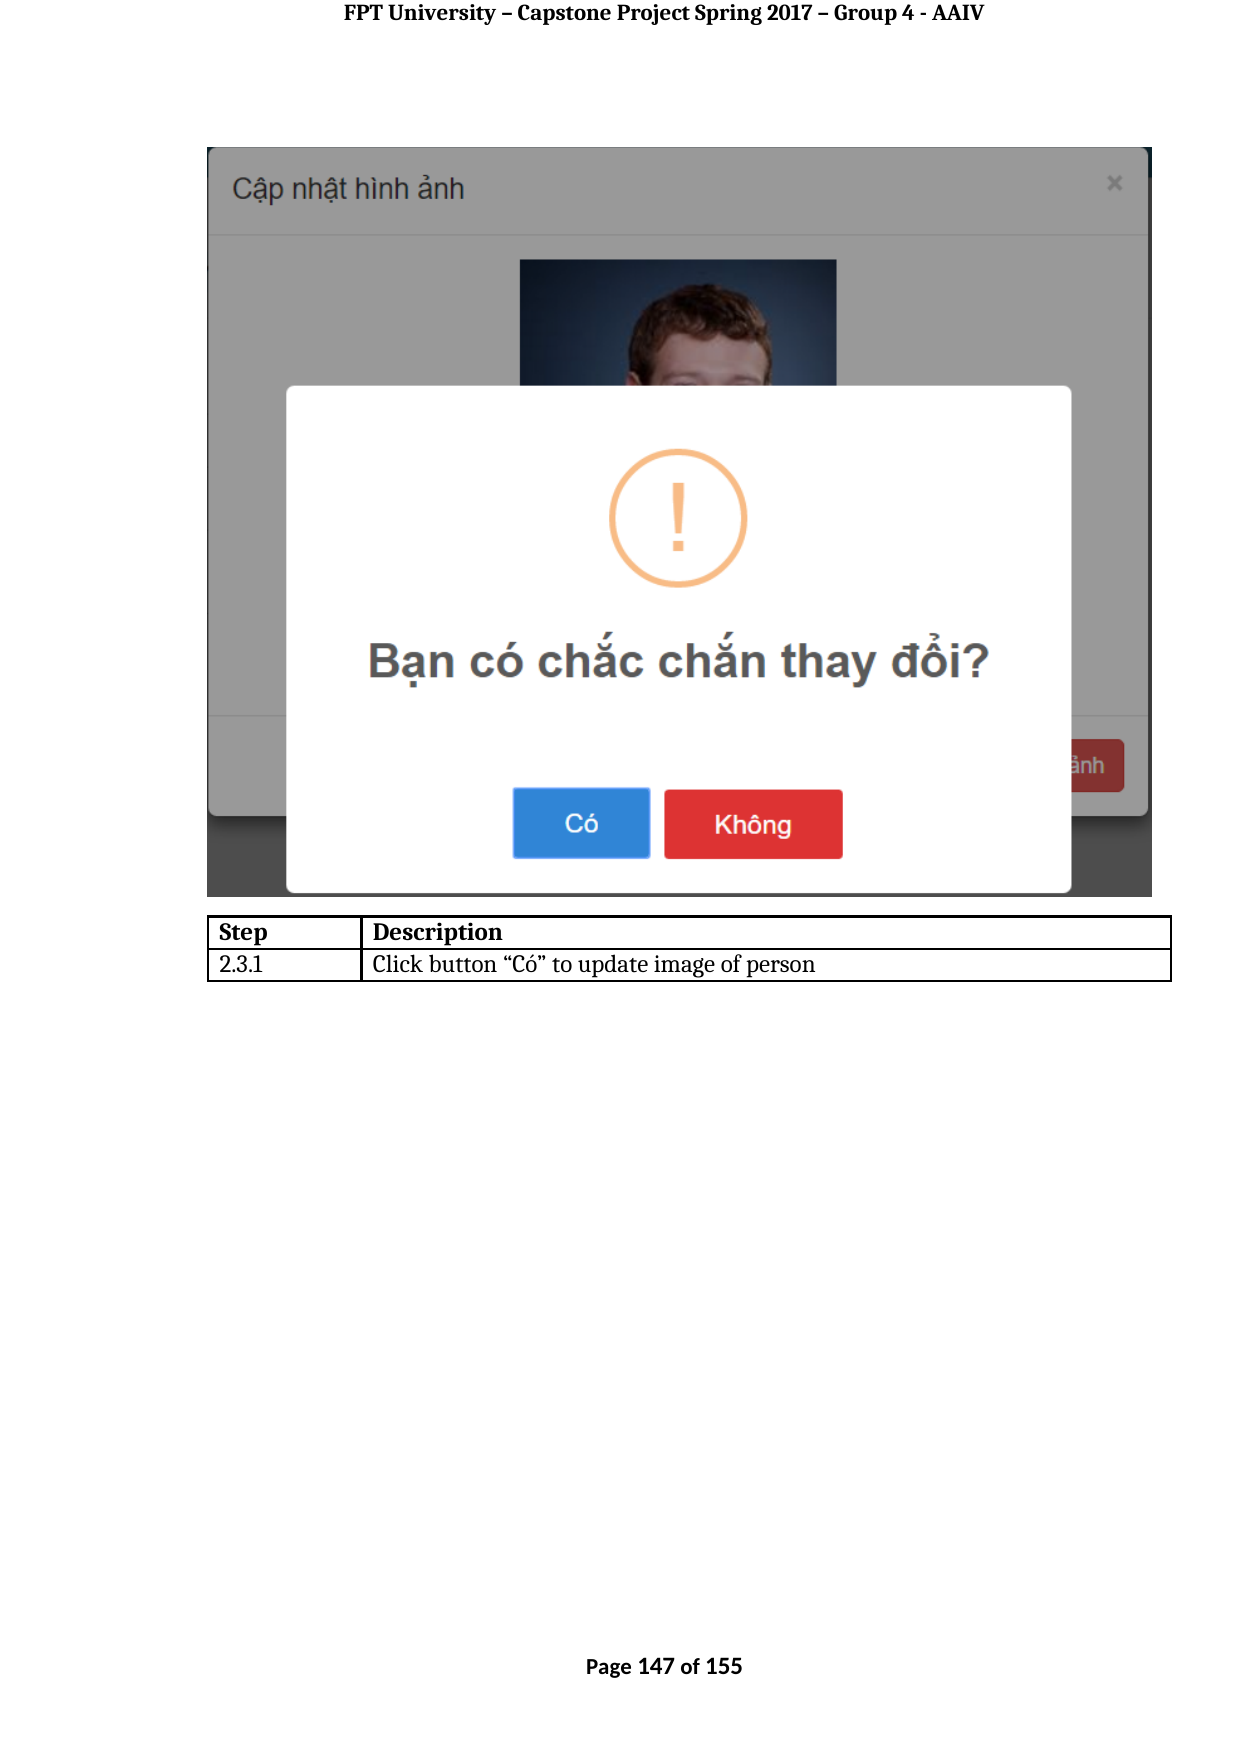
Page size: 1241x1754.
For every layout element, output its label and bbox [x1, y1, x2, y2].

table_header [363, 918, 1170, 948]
picture [207, 147, 1152, 897]
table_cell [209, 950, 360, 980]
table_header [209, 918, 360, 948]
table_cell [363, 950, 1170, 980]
